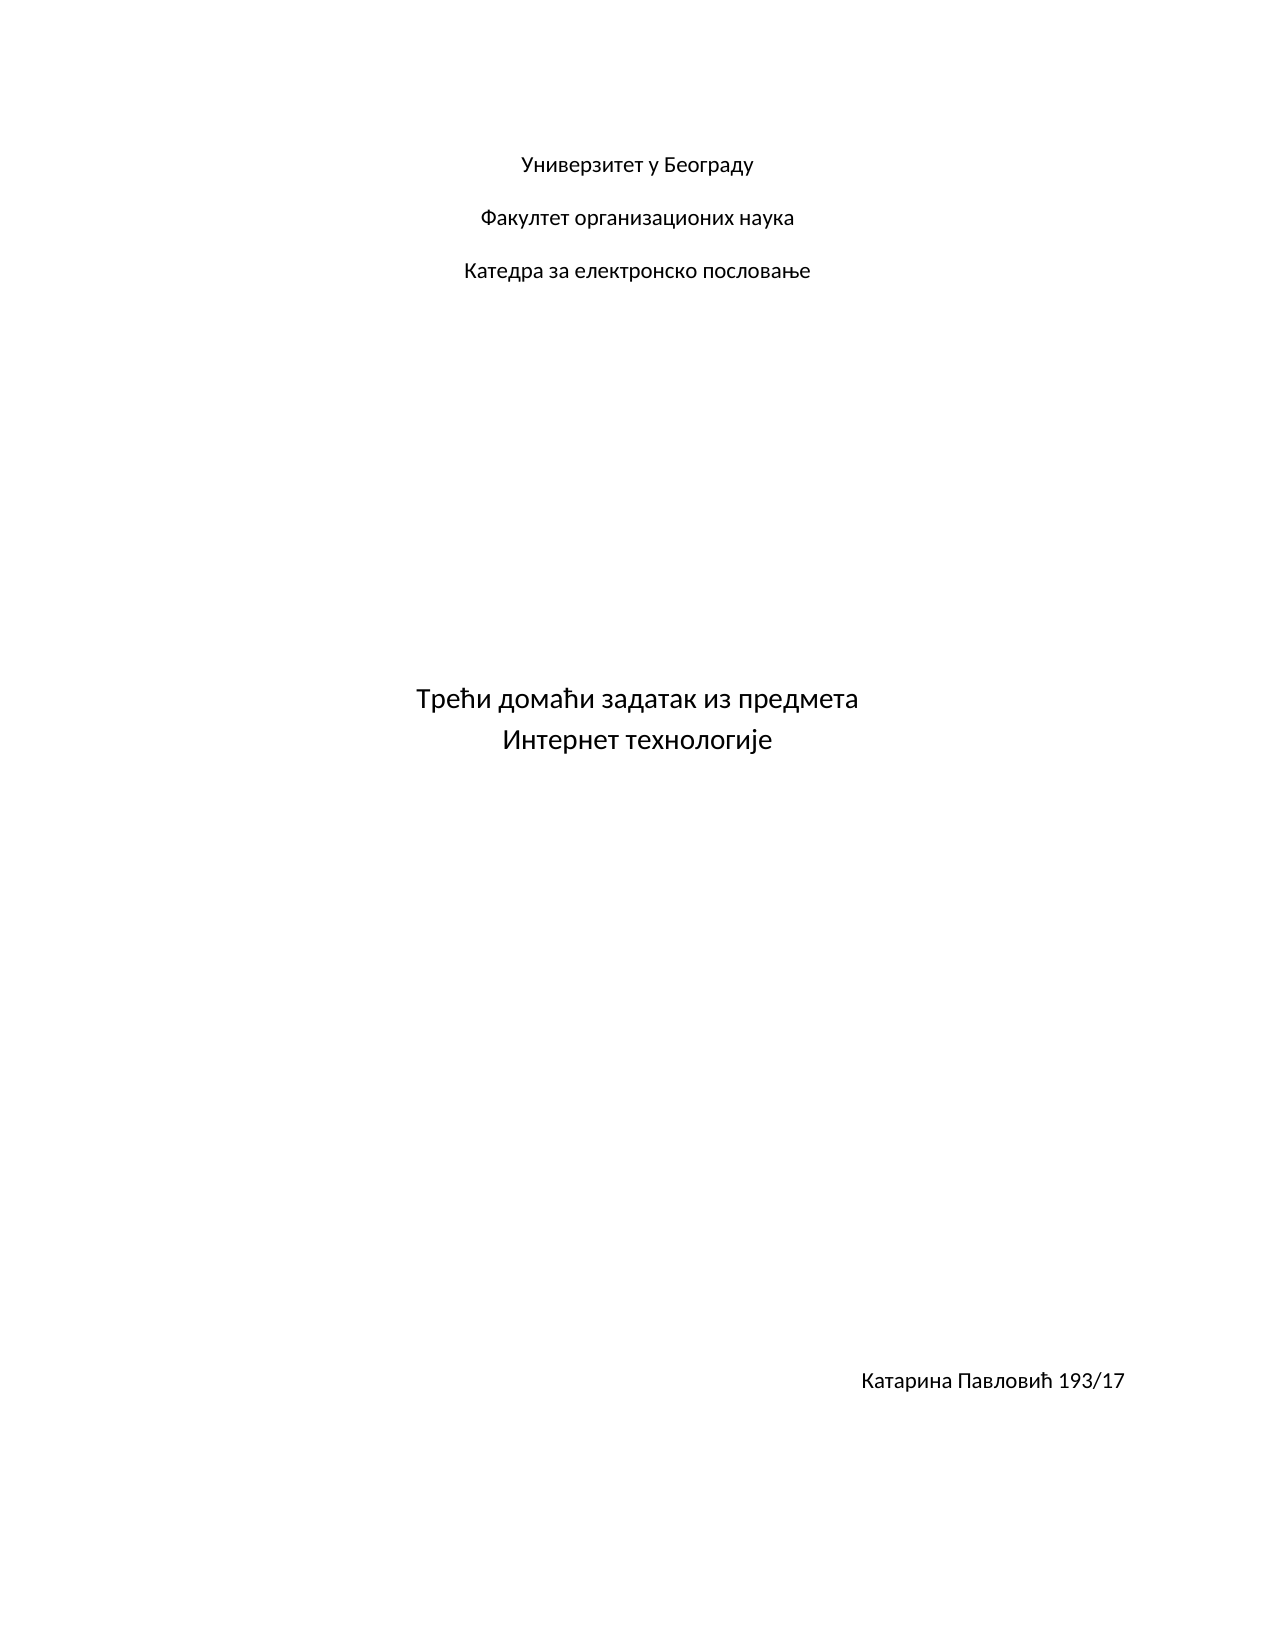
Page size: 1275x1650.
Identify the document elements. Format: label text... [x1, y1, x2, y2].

text Факултет организационих наука [150, 203, 1125, 231]
text Катедра за електронско пословање [150, 256, 1125, 284]
text Катарина Павловић 193/17 [150, 1366, 1125, 1394]
text Универзитет у Београду [150, 150, 1125, 178]
text Трећи домаћи задатак из предмета Интернет технологије [150, 680, 1125, 757]
